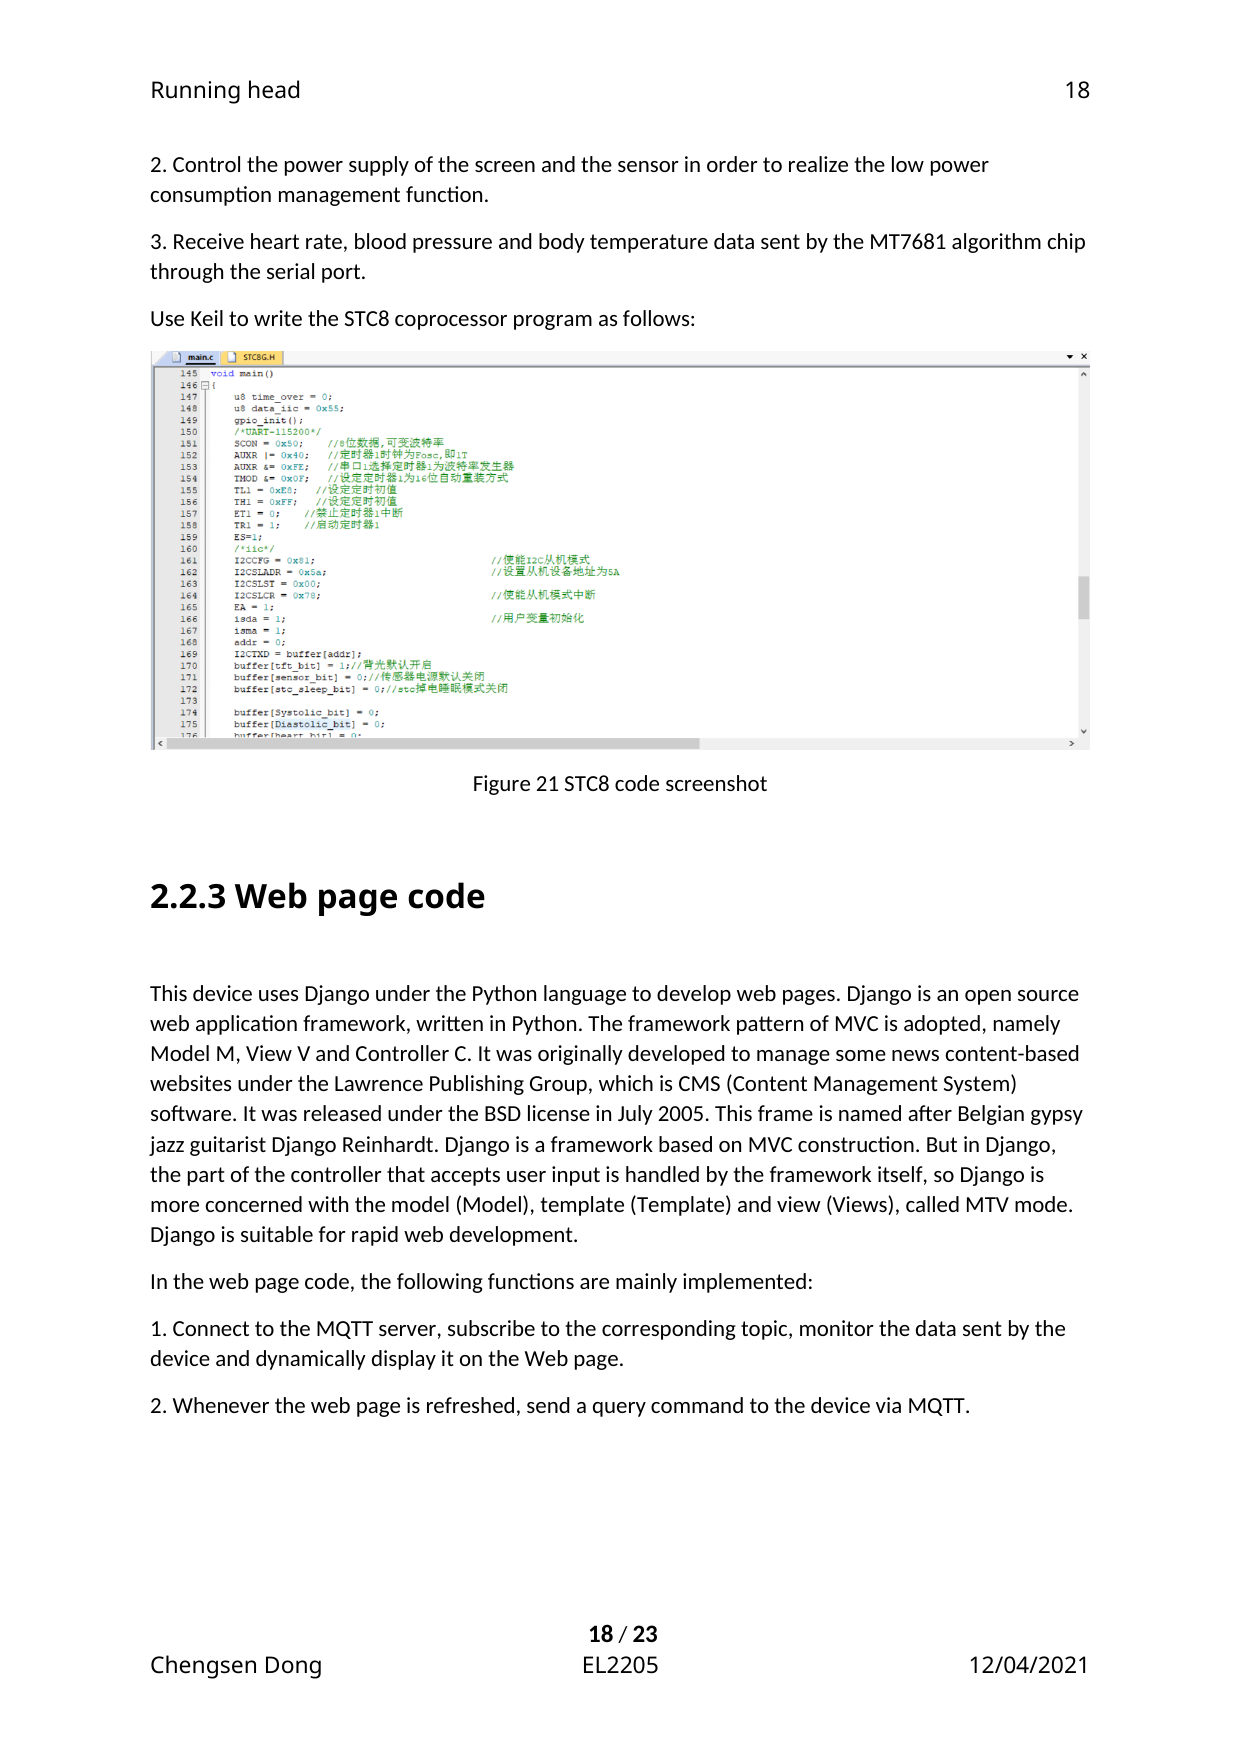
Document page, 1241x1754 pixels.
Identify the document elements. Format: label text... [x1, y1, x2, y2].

text Use Keil to write the STC8 coprocessor program as follows: [150, 304, 1090, 332]
text Figure 21 STC8 code screenshot [150, 769, 1090, 797]
subtitle 2.2.3 Web page code [150, 873, 1090, 918]
text 2. Control the power supply of the screen and the sensor in order to realize the low power consumption management function. [150, 150, 1090, 208]
text 1. Connect to the MQTT server, subscribe to the corresponding topic, monitor the data sent by the device and dynamically display it on the Web page. [150, 1314, 1090, 1372]
text In the web page code, the following functions are mainly implemented: [150, 1267, 1090, 1295]
text This device uses Django under the Python language to develop web pages. Django is an open source web application framework, written in Python. The framework pattern of MVC is adopted, namely Model M, View V and Controller C. It was originally developed to manage some news content-based websites under the Lawrence Publishing Group, which is CMS (Content Management System) software. It was released under the BSD license in July 2005. This frame is named after Belgian gypsy jazz guitarist Django Reinhardt. Django is a framework based on MVC construction. But in Django, the part of the controller that accepts user input is handled by the framework itself, so Django is more concerned with the model (Model), template (Template) and view (Views), called MTV mode. Django is suitable for rapid web development. [150, 979, 1090, 1248]
text 2. Whenever the web page is refreshed, send a query command to the device via MQTT. [150, 1391, 1090, 1419]
picture [150, 351, 1091, 750]
text 3. Receive heart rate, blood pressure and body temperature data sent by the MT7681 algorithm chip through the serial port. [150, 227, 1090, 285]
